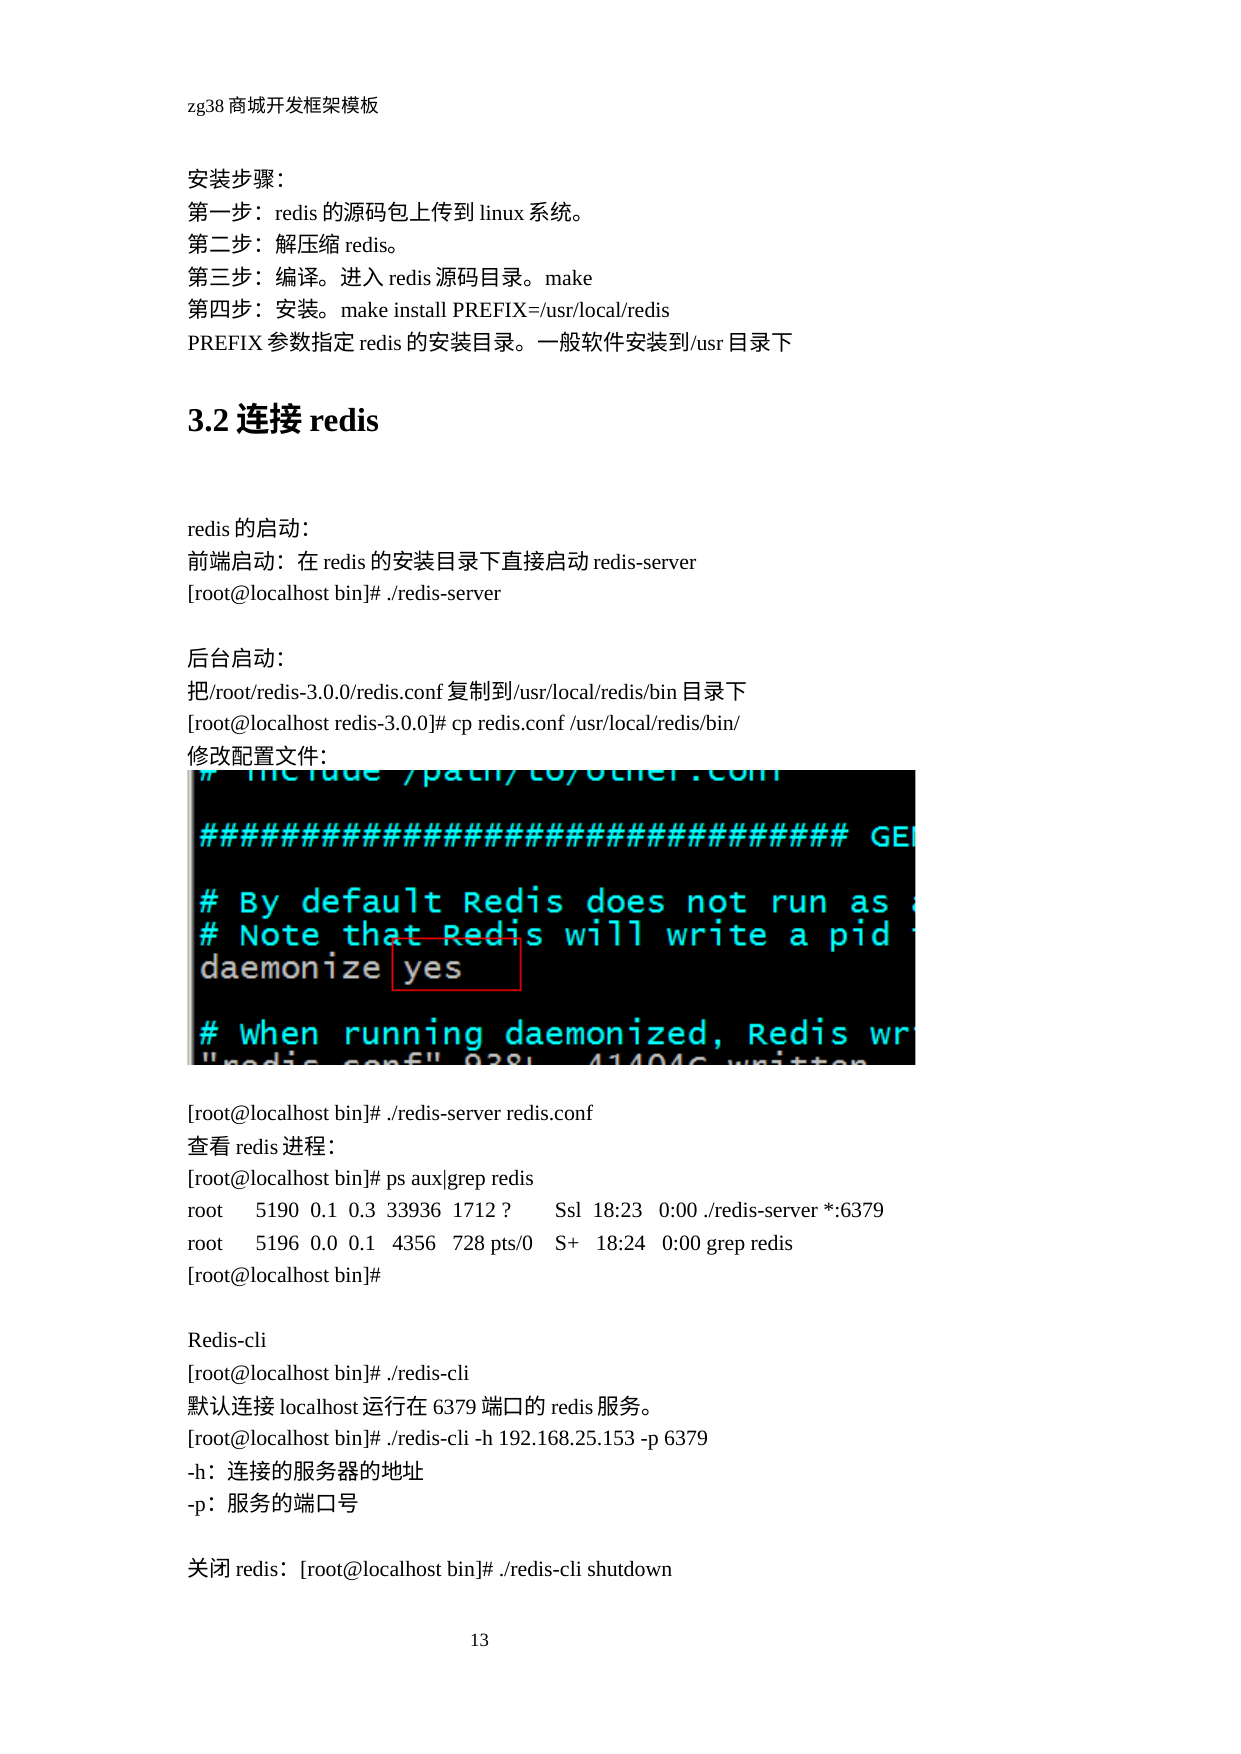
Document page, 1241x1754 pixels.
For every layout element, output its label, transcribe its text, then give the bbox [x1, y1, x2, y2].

text root 5196 0.0 0.1 4356 728 pts/0 S+ 18:24 0:00 grep redis [187, 1226, 1053, 1258]
text [root@localhost bin]# ./redis-cli [187, 1356, 1053, 1388]
text 把/root/redis-3.0.0/redis.conf复制到/usr/local/redis/bin目录下 [187, 673, 1053, 706]
text PREFIX参数指定redis的安装目录。一般软件安装到/usr目录下 [187, 324, 1053, 357]
text 修改配置文件： [187, 738, 1053, 771]
text [root@localhost bin]# [187, 1258, 1053, 1291]
text 前端启动：在redis的安装目录下直接启动redis-server [187, 543, 1053, 576]
text 默认连接localhost运行在6379端口的redis服务。 [187, 1388, 1053, 1421]
text 第三步：编译。进入redis源码目录。make [187, 259, 1053, 292]
text Redis-cli [187, 1323, 1053, 1356]
text 后台启动： [187, 641, 1053, 673]
text 安装步骤： [187, 162, 1053, 194]
text [root@localhost bin]# ps aux|grep redis [187, 1161, 1053, 1193]
picture [187, 770, 916, 1065]
subtitle 3.2连接redis [187, 384, 1053, 449]
text 关闭redis：[root@localhost bin]# ./redis-cli shutdown [187, 1551, 1053, 1583]
text 第二步：解压缩redis。 [187, 227, 1053, 259]
text 查看redis进程： [187, 1128, 1053, 1161]
text [root@localhost bin]# ./redis-cli -h 192.168.25.153 -p 6379 [187, 1421, 1053, 1453]
text [root@localhost redis-3.0.0]# cp redis.conf /usr/local/redis/bin/ [187, 706, 1053, 738]
text [root@localhost bin]# ./redis-server redis.conf [187, 1096, 1053, 1128]
text -p：服务的端口号 [187, 1486, 1053, 1518]
text root 5190 0.1 0.3 33936 1712 ? Ssl 18:23 0:00 ./redis-server *:6379 [187, 1193, 1053, 1226]
text [root@localhost bin]# ./redis-server [187, 576, 1053, 608]
text 第四步：安装。make install PREFIX=/usr/local/redis [187, 292, 1053, 324]
text redis的启动： [187, 511, 1053, 543]
text 第一步：redis的源码包上传到linux系统。 [187, 194, 1053, 227]
text -h：连接的服务器的地址 [187, 1453, 1053, 1486]
